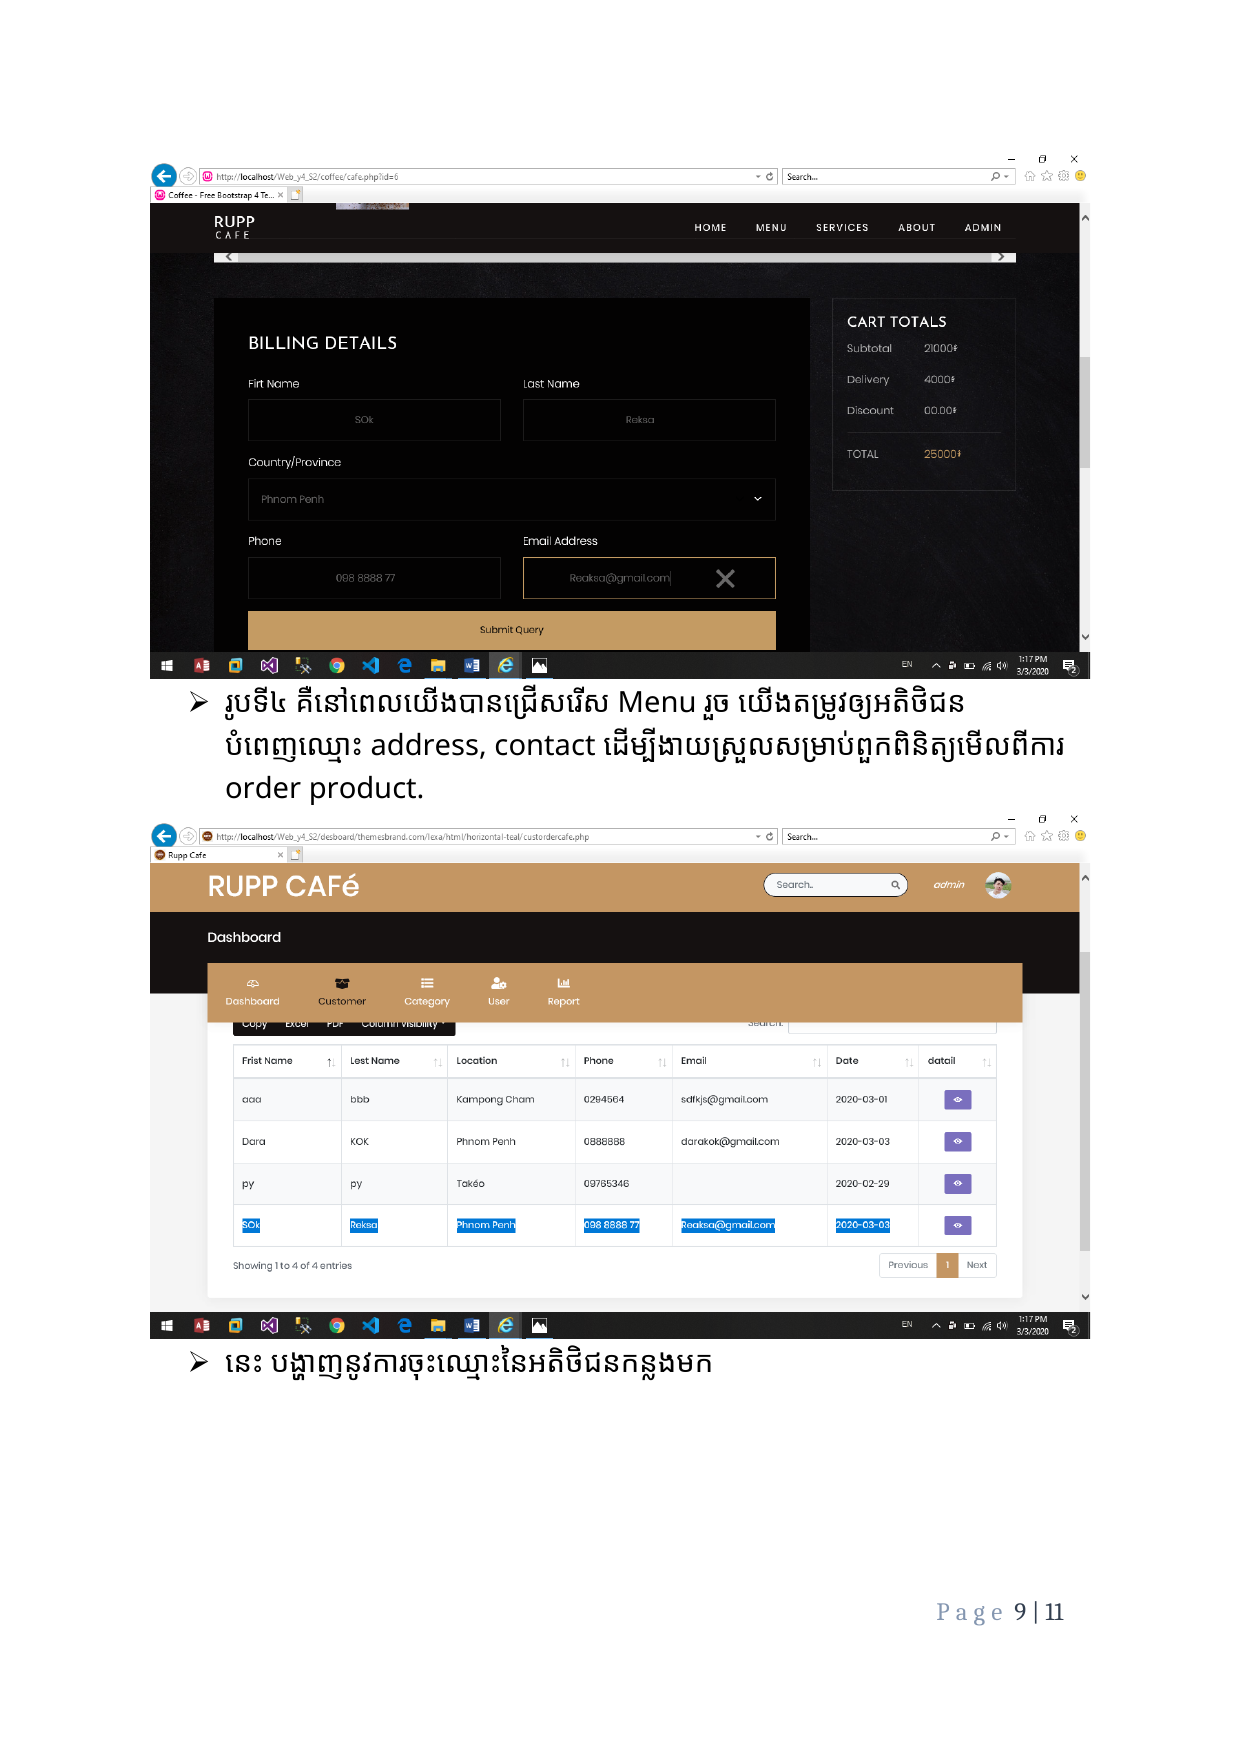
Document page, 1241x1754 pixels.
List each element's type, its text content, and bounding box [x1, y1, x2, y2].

list នេះ បង្ហាញនូវការចុះឈ្មោះនៃអតិថិជនកន្លងមក [187, 1341, 1090, 1381]
picture [150, 809, 1091, 1339]
list រូបទី៤ គឺនៅពេលយើងបានជ្រើសរើស Menu រួច យើងតម្រូវឲ្យអតិថិជនបំពេញឈ្មោះ address, contact ដើម្បីងាយស្រួលសម្រាប់ពួកពិនិត្យមើលពីការ order product. [187, 681, 1090, 807]
picture [150, 150, 1091, 679]
